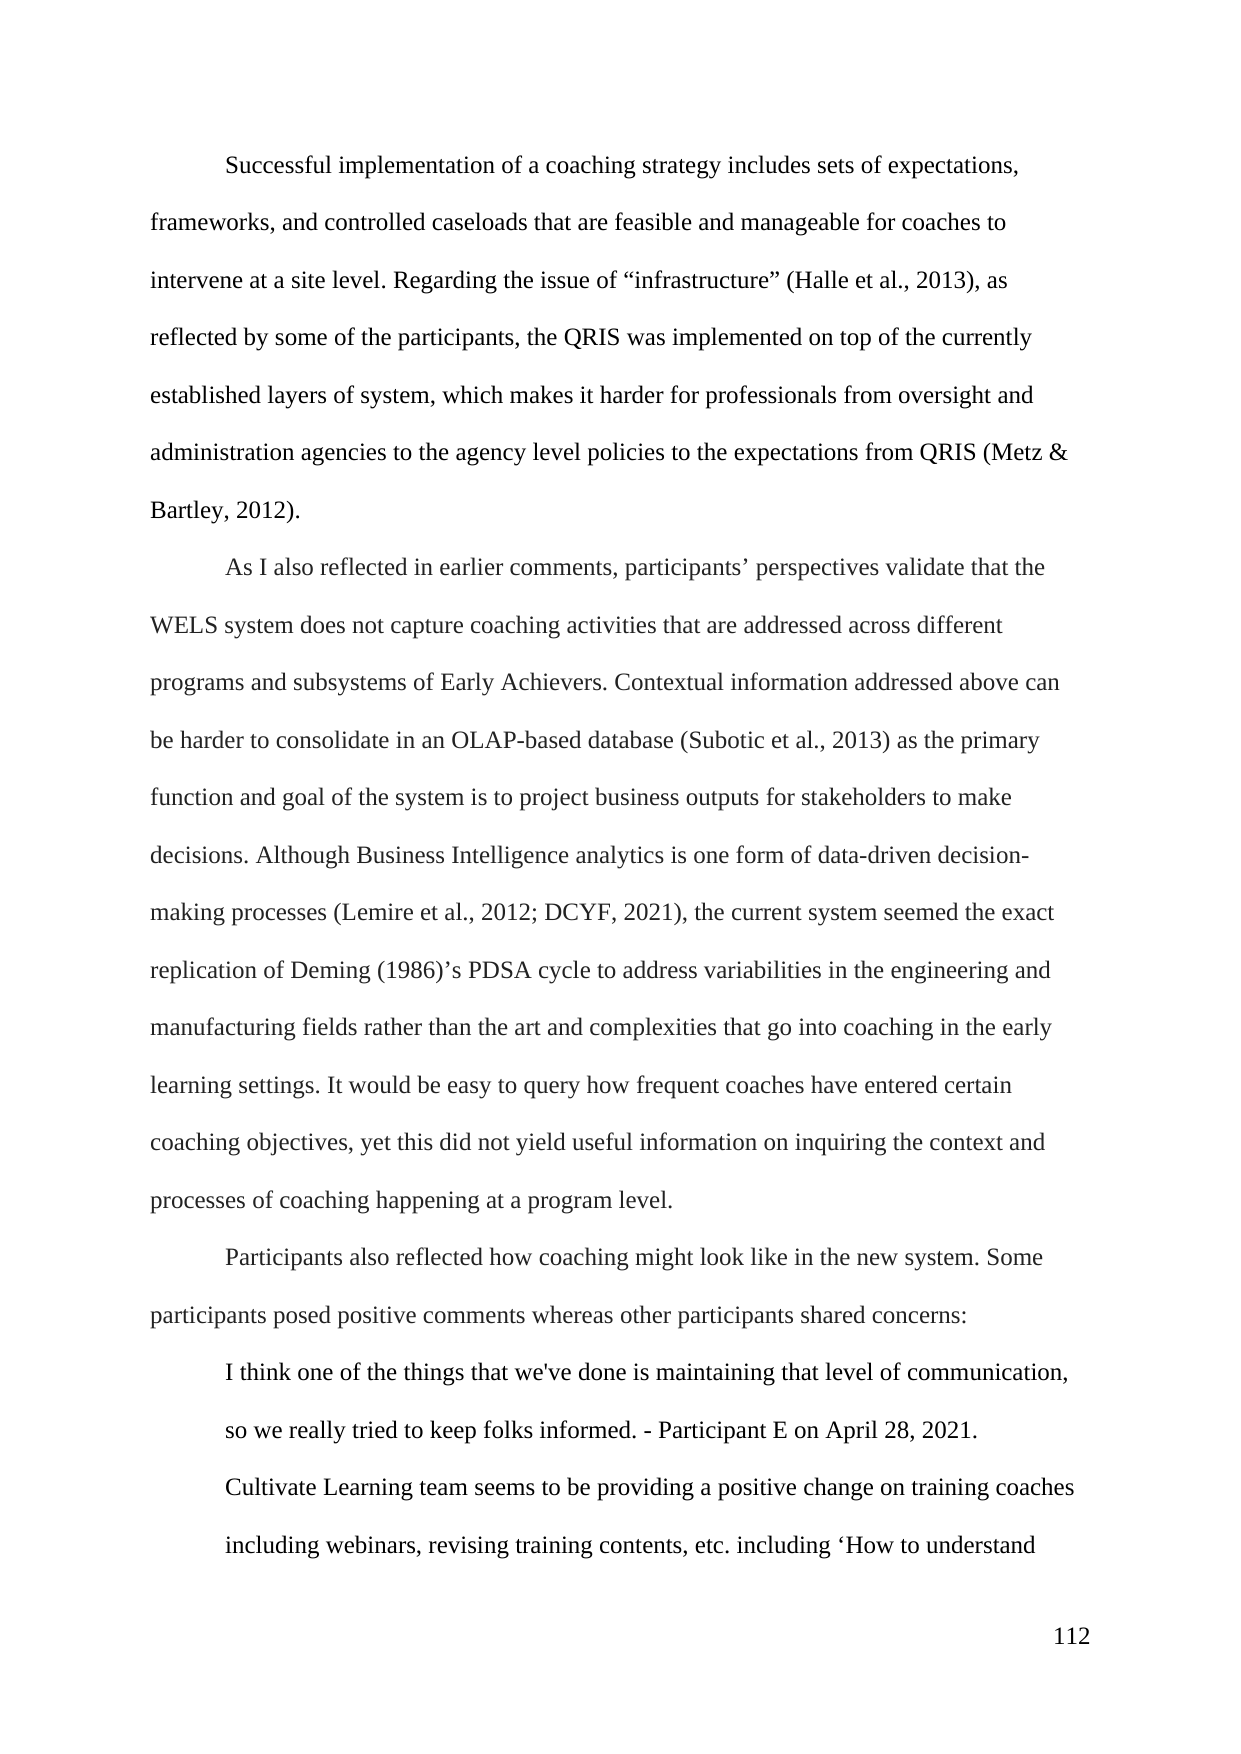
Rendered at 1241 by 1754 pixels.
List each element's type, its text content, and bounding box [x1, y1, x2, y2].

text Participants also reflected how coaching might look like in the new system. Some participants posed positive comments whereas other participants shared concerns: [150, 1242, 1090, 1329]
text Successful implementation of a coaching strategy includes sets of expectations, frameworks, and controlled caseloads that are feasible and manageable for coaches to intervene at a site level. Regarding the issue of “infrastructure” (Halle et al., 2013), as reflected by some of the participants, the QRIS was implemented on top of the currently established layers of system, which makes it harder for professionals from oversight and administration agencies to the agency level policies to the expectations from QRIS (Metz & Bartley, 2012). [150, 150, 1078, 524]
text I think one of the things that we've done is maintaining that level of communication, so we really tried to keep folks informed. - Participant E on April 28, 2021. [225, 1357, 1090, 1444]
text As I also reflected in earlier comments, participants’ perspectives validate that the WELS system does not capture coaching activities that are addressed across different programs and subsystems of Early Achievers. Contextual information addressed above can be harder to consolidate in an OLAP-based database (Subotic et al., 2013) as the primary function and goal of the system is to project business outputs for stakeholders to make decisions. Although Business Intelligence analytics is one form of data-driven decision-making processes (Lemire et al., 2012; DCYF, 2021), the current system seemed the exact replication of Deming (1986)’s PDSA cycle to address variabilities in the engineering and manufacturing fields rather than the art and complexities that go into coaching in the early learning settings. It would be easy to query how frequent coaches have entered certain coaching objectives, yet this did not yield useful information on inquiring the context and processes of coaching happening at a program level. [150, 552, 1078, 1214]
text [225, 1472, 1090, 1559]
